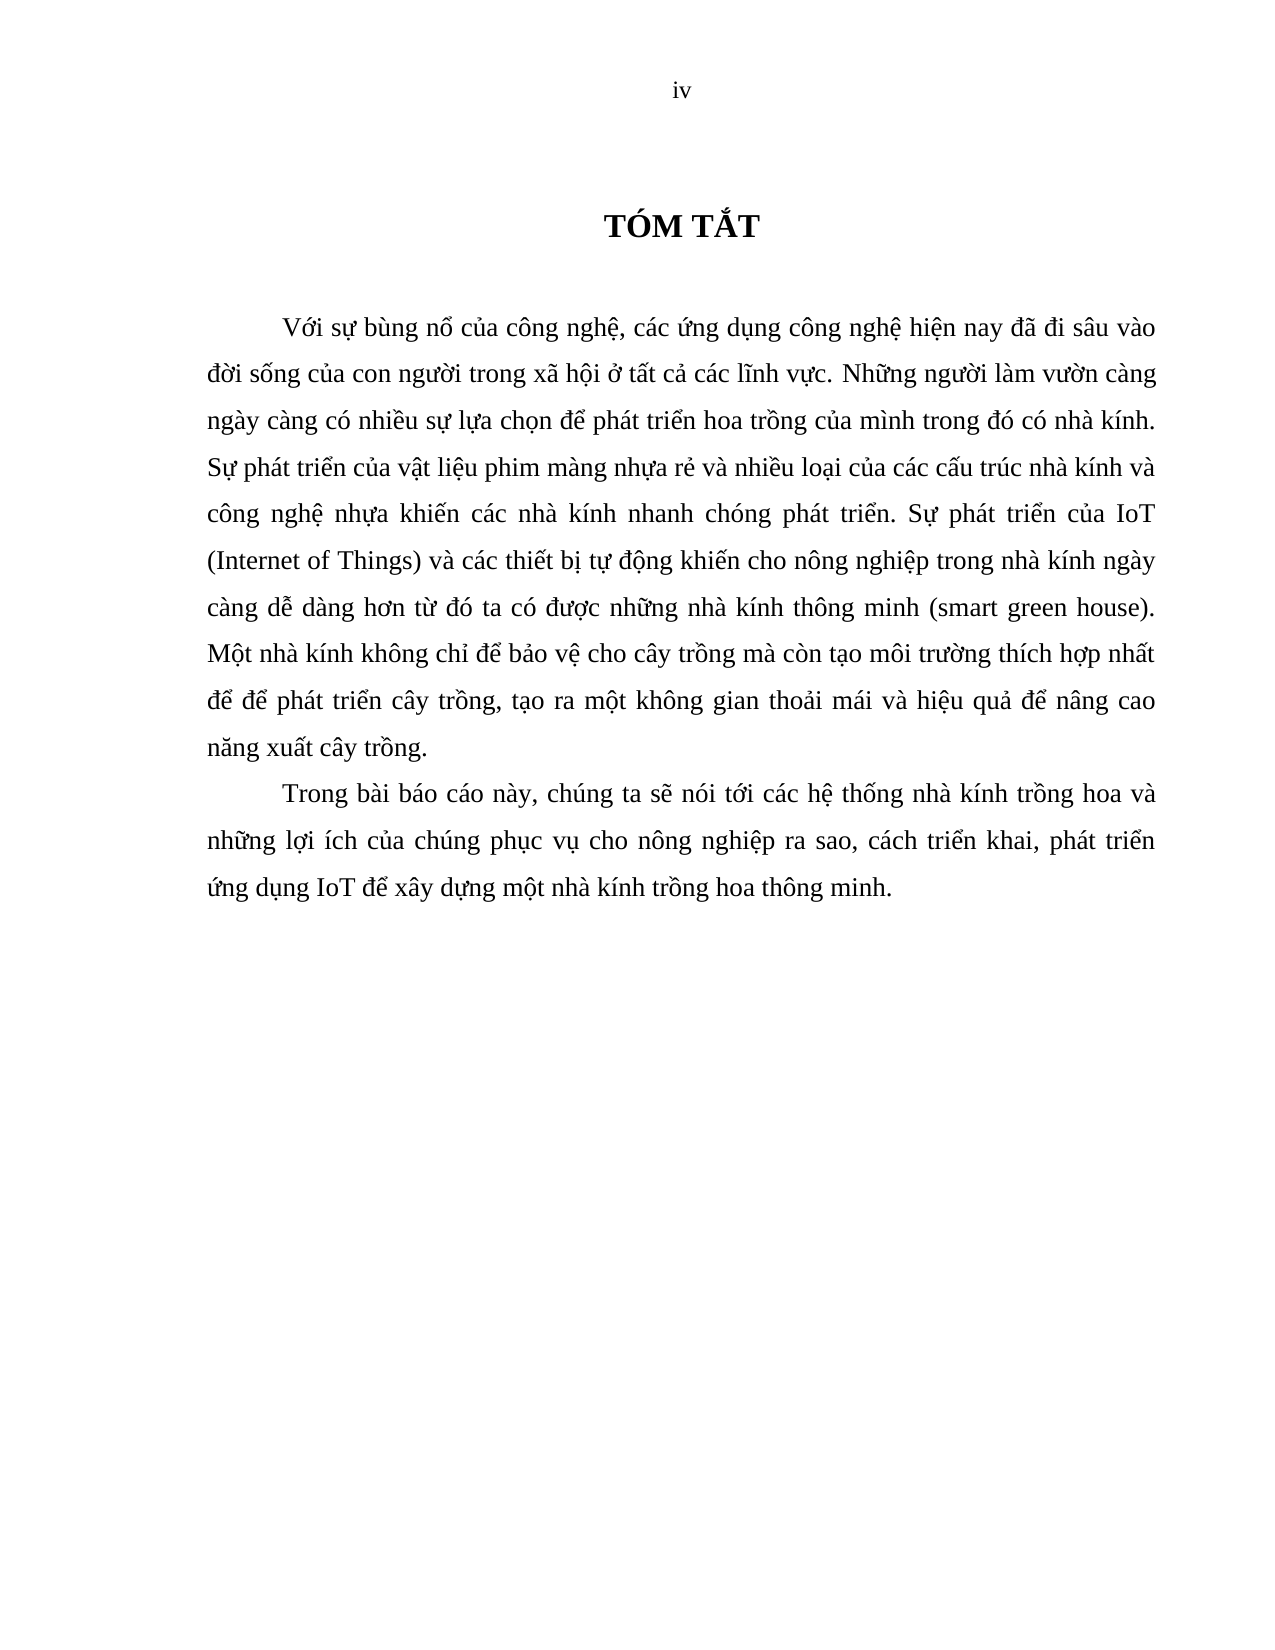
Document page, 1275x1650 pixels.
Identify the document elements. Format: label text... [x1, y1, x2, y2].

text Với sự bùng nổ của công nghệ, các ứng dụng công nghệ hiện nay đã đi sâu vào đời sống của con người trong xã hội ở tất cả các lĩnh vực. Những người làm vườn càng ngày càng có nhiều sự lựa chọn để phát triển hoa trồng của mình trong đó có nhà kính. Sự phát triển của vật liệu phim màng nhựa rẻ và nhiều loại của các cấu trúc nhà kính và công nghệ nhựa khiến các nhà kính nhanh chóng phát triển. Sự phát triển của IoT (Internet of Things) và các thiết bị tự động khiến cho nông nghiệp trong nhà kính ngày càng dễ dàng hơn từ đó ta có được những nhà kính thông minh (smart green house). Một nhà kính không chỉ để bảo vệ cho cây trồng mà còn tạo môi trường thích hợp nhất để để phát triển cây trồng, tạo ra một không gian thoải mái và hiệu quả để nâng cao năng xuất cây trồng. [207, 311, 1157, 762]
text TÓM TẮT [207, 207, 1157, 245]
text Trong bài báo cáo này, chúng ta sẽ nói tới các hệ thống nhà kính trồng hoa và những lợi ích của chúng phục vụ cho nông nghiệp ra sao, cách triển khai, phát triển ứng dụng IoT để xây dựng một nhà kính trồng hoa thông minh. [207, 778, 1157, 902]
